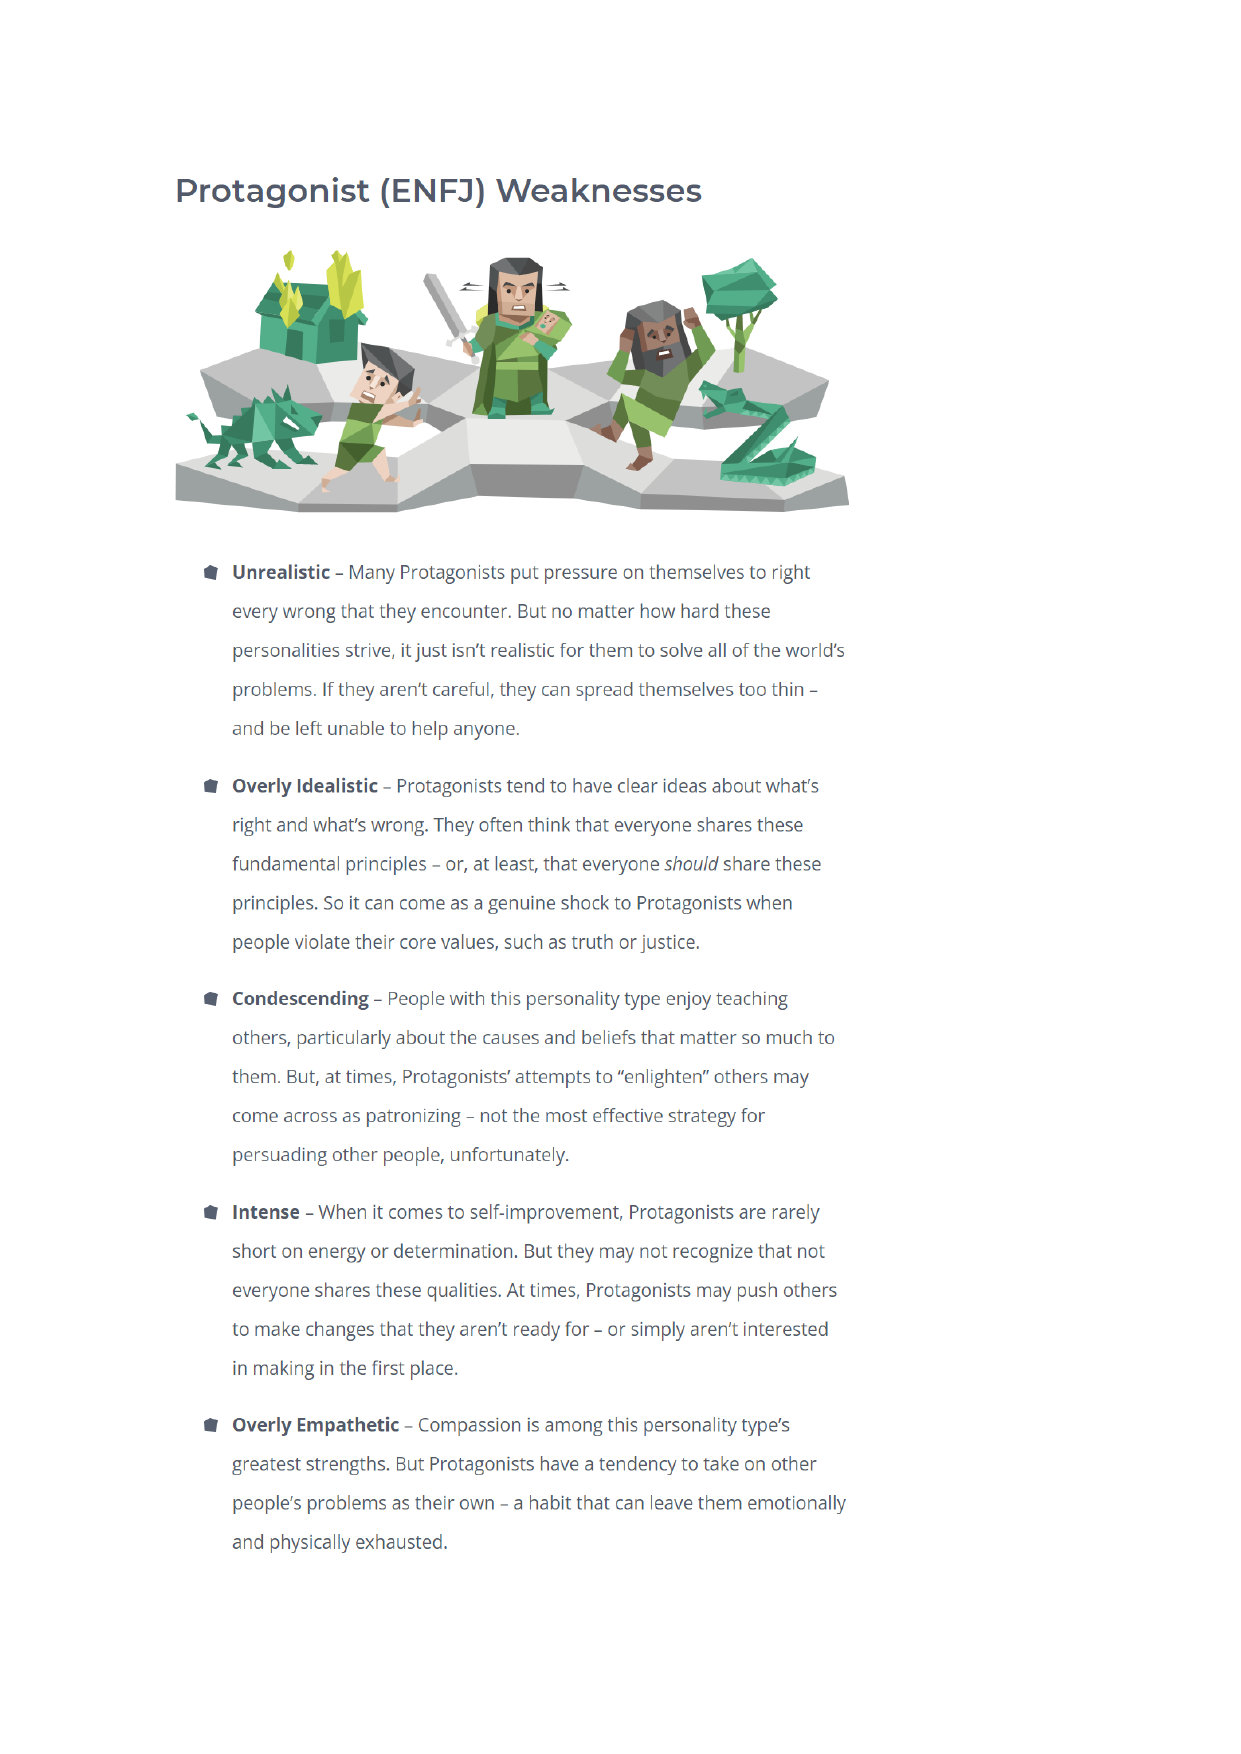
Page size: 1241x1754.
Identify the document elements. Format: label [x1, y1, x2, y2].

picture [150, 150, 1091, 1600]
